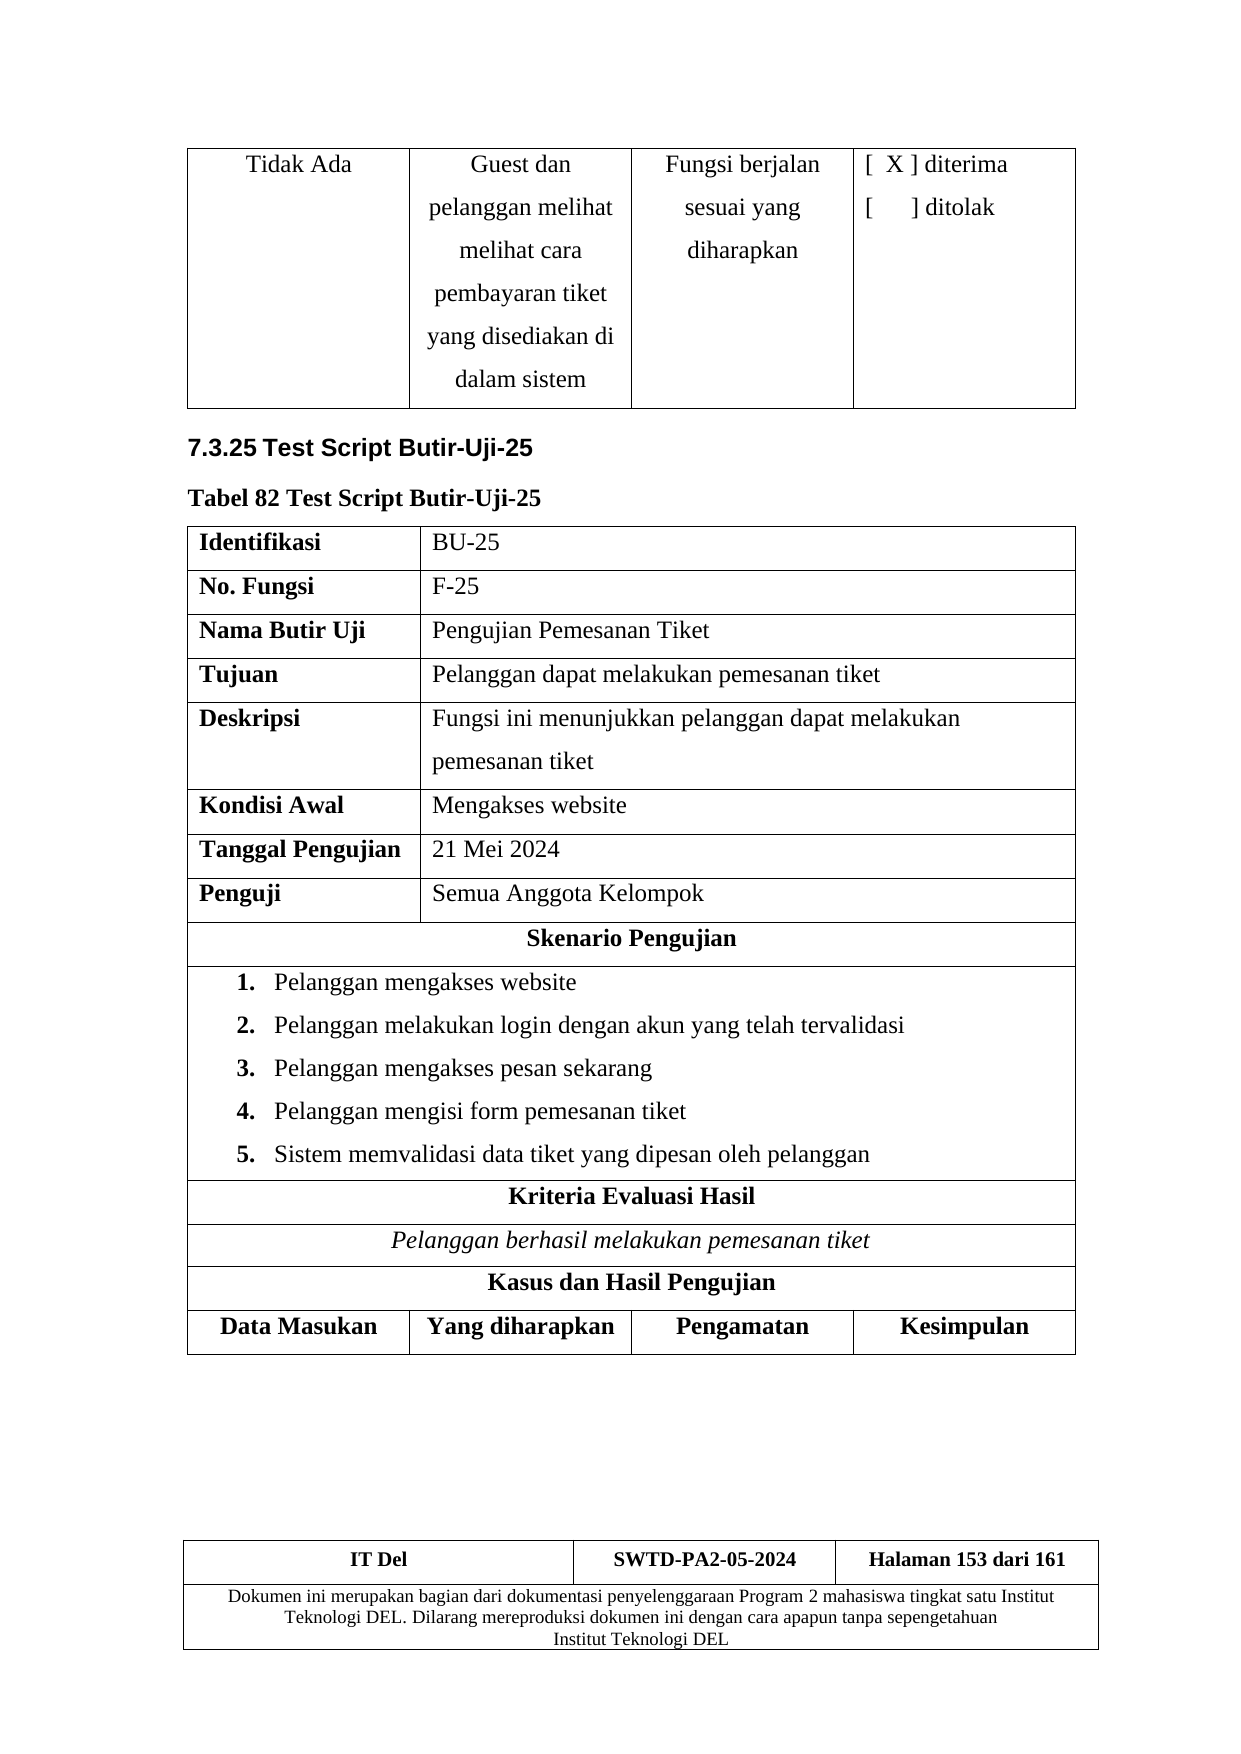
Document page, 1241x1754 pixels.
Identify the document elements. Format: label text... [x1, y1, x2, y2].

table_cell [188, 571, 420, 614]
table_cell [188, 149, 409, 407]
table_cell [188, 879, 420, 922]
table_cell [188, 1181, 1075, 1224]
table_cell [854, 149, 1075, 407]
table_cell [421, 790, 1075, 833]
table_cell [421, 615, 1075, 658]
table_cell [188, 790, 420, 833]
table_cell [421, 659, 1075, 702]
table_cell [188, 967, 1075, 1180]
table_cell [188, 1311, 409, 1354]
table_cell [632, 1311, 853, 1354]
text Tabel 82 Test Script Butir-Uji-25 [187, 483, 1092, 512]
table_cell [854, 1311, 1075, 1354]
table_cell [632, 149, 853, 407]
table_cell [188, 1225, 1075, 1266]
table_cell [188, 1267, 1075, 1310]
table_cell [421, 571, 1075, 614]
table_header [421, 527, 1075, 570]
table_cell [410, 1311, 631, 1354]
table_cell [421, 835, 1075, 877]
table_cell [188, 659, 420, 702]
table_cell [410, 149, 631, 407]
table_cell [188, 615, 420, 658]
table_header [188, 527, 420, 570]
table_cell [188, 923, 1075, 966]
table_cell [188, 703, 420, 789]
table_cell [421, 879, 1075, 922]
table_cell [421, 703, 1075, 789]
subtitle Test Script Butir-Uji-25 [187, 433, 1092, 462]
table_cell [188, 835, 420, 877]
